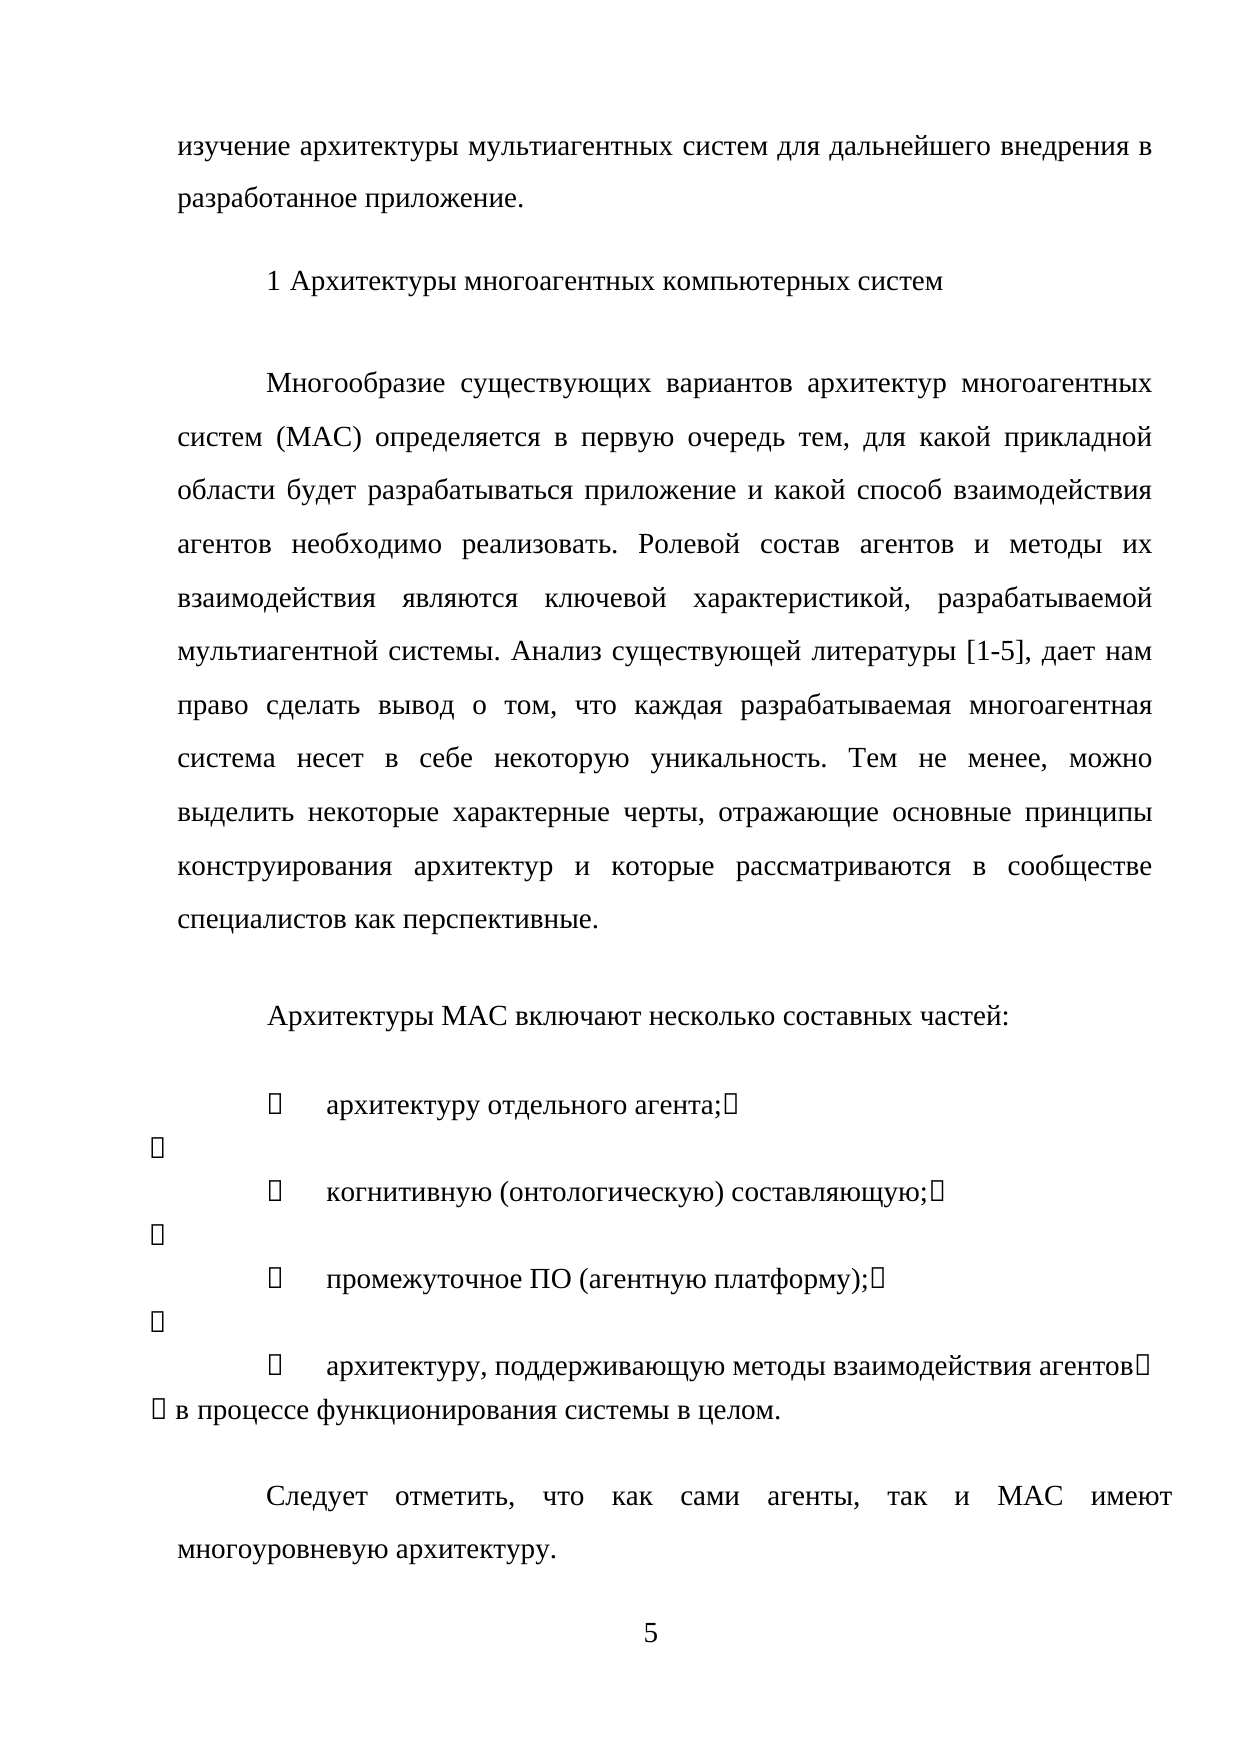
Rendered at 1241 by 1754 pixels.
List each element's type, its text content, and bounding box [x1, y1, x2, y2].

text Архитектуры MАС включают несколько составных частей: [267, 998, 1173, 1032]
text Следует отметить, что как сами агенты, так и МАС имеют многоуровневую архитектуру. [177, 1478, 1173, 1565]
text Многообразие существующих вариантов архитектур многоагентных систем (МАС) определяется в первую очередь тем, для какой прикладной области будет разрабатываться приложение и какой способ взаимодействия агентов необходимо реализовать. Ролевой состав агентов и методы их взаимодействия являются ключевой характеристикой, разрабатываемой мультиагентной системы. Анализ существующей литературы [1-5], дает нам право сделать вывод о том, что каждая разрабатываемая многоагентная система несет в себе некоторую уникальность. Тем не менее, можно выделить некоторые характерные черты, отражающие основные принципы конструирования архитектур и которые рассматриваются в сообществе специалистов как перспективные. [177, 365, 1153, 935]
text  [148, 1214, 1174, 1254]
list архитектуру, поддерживающую методы взаимодействия агентов [266, 1344, 1173, 1384]
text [177, 128, 1153, 214]
list архитектуру отдельного агента; [266, 1083, 1173, 1123]
text  [148, 1301, 1174, 1341]
text  в процессе функционирования системы в целом. [150, 1388, 784, 1428]
subtitle Архитектуры многоагентных компьютерных систем [266, 263, 1173, 297]
text  [148, 1127, 1174, 1167]
list когнитивную (онтологическую) составляющую; [266, 1170, 1173, 1210]
list промежуточное ПО (агентную платформу); [266, 1257, 1173, 1297]
